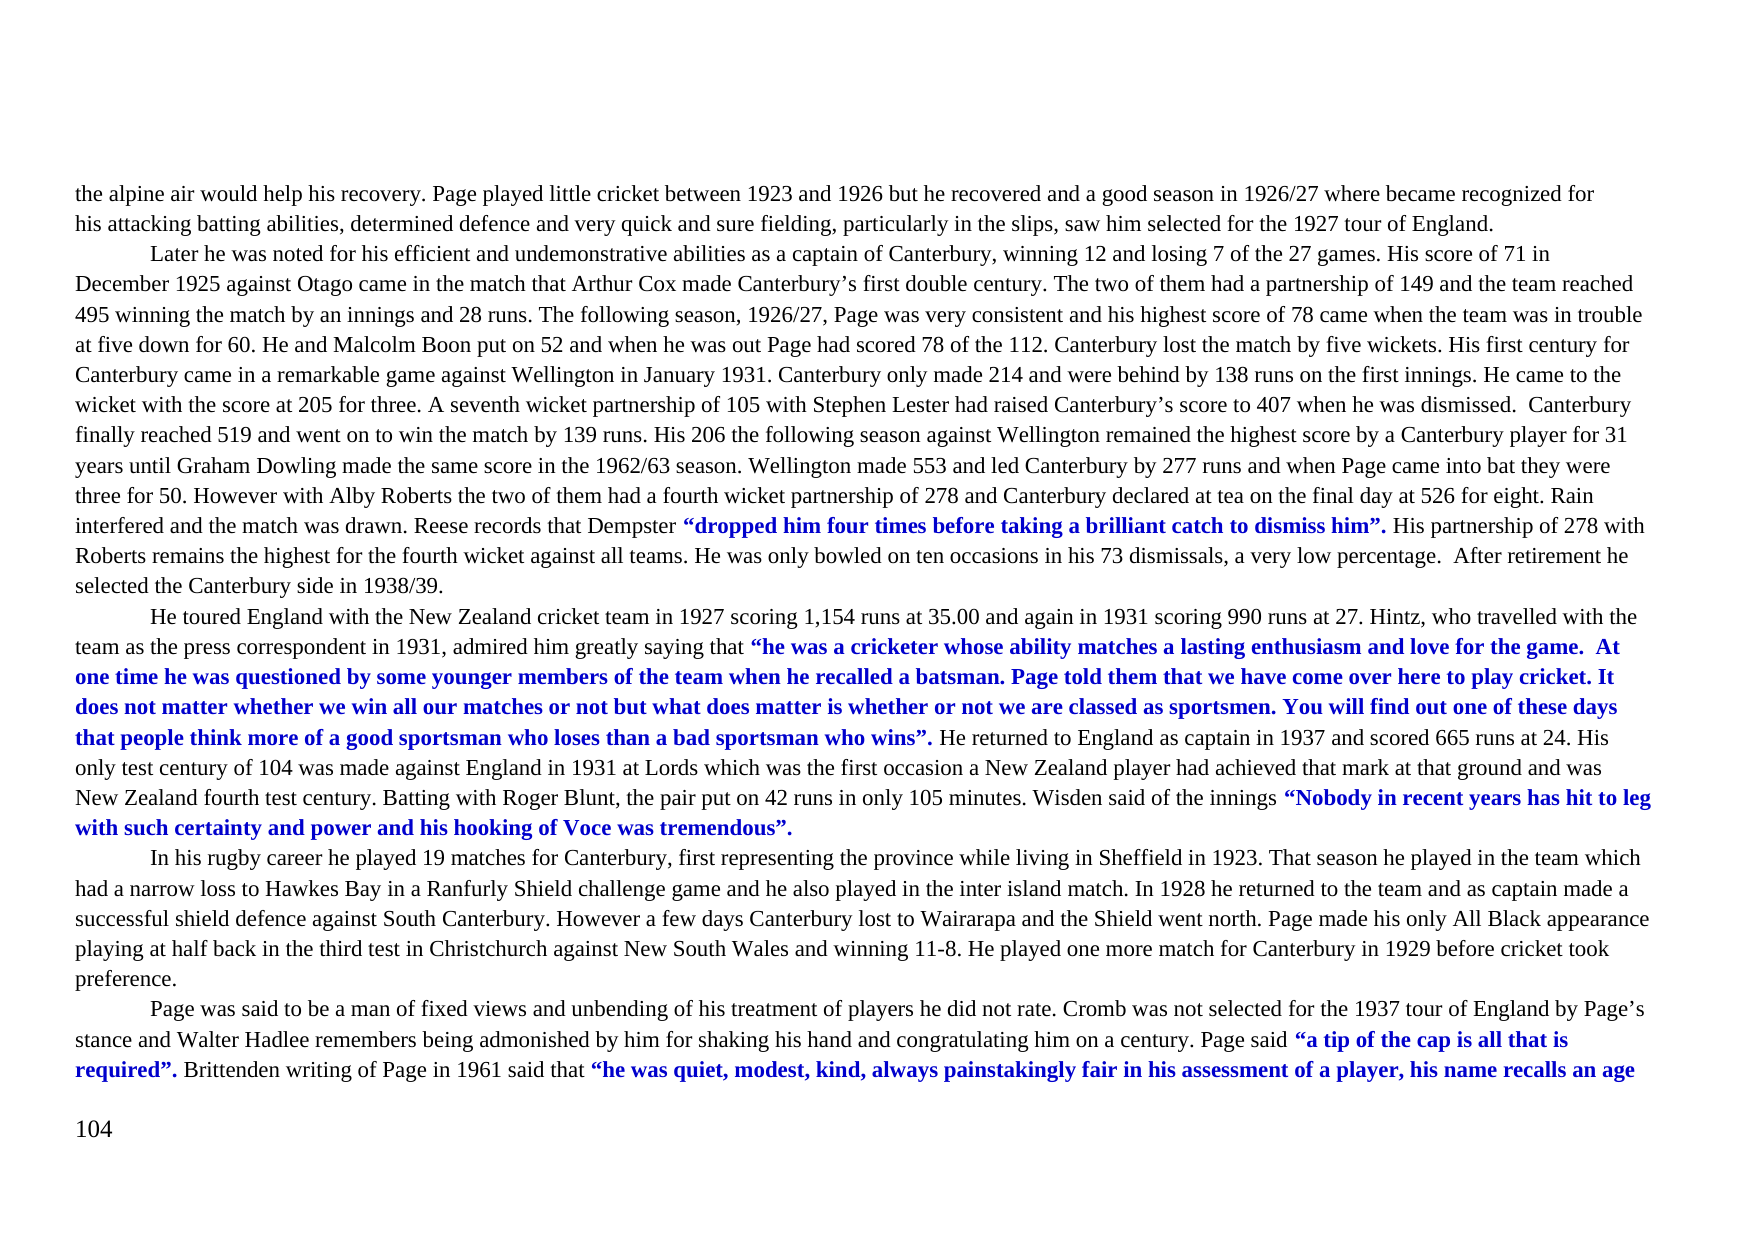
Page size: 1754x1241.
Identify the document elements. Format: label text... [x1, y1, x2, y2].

text Page was said to be a man of fixed views and unbending of his treatment of players he did not rate. Cromb was not selected for the 1937 tour of England by Page’s stance and Walter Hadlee remembers being admonished by him for shaking his hand and congratulating him on a century. Page said “a tip of the cap is all that is required”. Brittenden writing of Page in 1961 said that “he was quiet, modest, kind, always painstakingly fair in his assessment of a player, his name recalls an age [75, 996, 1654, 1082]
text his attacking batting abilities, determined defence and very quick and sure fielding, particularly in the slips, saw him selected for the 1927 tour of England. [75, 210, 1654, 236]
text the alpine air would help his recovery. Page played little cricket between 1923 and 1926 but he recovered and a good season in 1926/27 where became recognized for [75, 180, 1654, 206]
text He toured England with the New Zealand cricket team in 1927 scoring 1,154 runs at 35.00 and again in 1931 scoring 990 runs at 27. Hintz, who travelled with the team as the press correspondent in 1931, admired him greatly saying that “he was a cricketer whose ability matches a lasting enthusiasm and love for the game. At one time he was questioned by some younger members of the team when he recalled a batsman. Page told them that we have come over here to play cricket. It does not matter whether we win all our matches or not but what does matter is whether or not we are classed as sportsmen. You will find out one of these days that people think more of a good sportsman who loses than a bad sportsman who wins”. He returned to England as captain in 1937 and scored 665 runs at 24. His only test century of 104 was made against England in 1931 at Lords which was the first occasion a New Zealand player had achieved that mark at that ground and was [75, 603, 1654, 780]
text New Zealand fourth test century. Batting with Roger Blunt, the pair put on 42 runs in only 105 minutes. Wisden said of the innings “Nobody in recent years has hit to leg with such certainty and power and his hooking of Voce was tremendous”. [75, 784, 1654, 841]
text December 1925 against Otago came in the match that Arthur Cox made Canterbury’s first double century. The two of them had a partnership of 149 and the team reached 495 winning the match by an innings and 28 runs. The following season, 1926/27, Page was very consistent and his highest score of 78 came when the team was in trouble at five down for 60. He and Malcolm Boon put on 52 and when he was out Page had scored 78 of the 112. Canterbury lost the match by five wickets. His first century for Canterbury came in a remarkable game against Wellington in January 1931. Canterbury only made 214 and were behind by 138 runs on the first innings. He came to the wicket with the score at 205 for three. A seventh wicket partnership of 105 with Stephen Lester had raised Canterbury’s score to 407 when he was dismissed. Canterbury finally reached 519 and went on to win the match by 139 runs. His 206 the following season against Wellington remained the highest score by a Canterbury player for 31 years until Graham Dowling made the same score in the 1962/63 season. Wellington made 553 and led Canterbury by 277 runs and when Page came into bat they were three for 50. However with Alby Roberts the two of them had a fourth wicket partnership of 278 and Canterbury declared at tea on the final day at 526 for eight. Rain interfered and the match was drawn. Reese records that Dempster “dropped him four times before taking a brilliant catch to dismiss him”. His partnership of 278 with Roberts remains the highest for the fourth wicket against all teams. He was only bowled on ten occasions in his 73 dismissals, a very low percentage. After retirement he selected the Canterbury side in 1938/39. [75, 271, 1654, 599]
text Later he was noted for his efficient and undemonstrative abilities as a captain of Canterbury, winning 12 and losing 7 of the 27 games. His score of 71 in [75, 240, 1654, 267]
text In his rugby career he played 19 matches for Canterbury, first representing the province while living in Sheffield in 1923. That season he played in the team which had a narrow loss to Hawkes Bay in a Ranfurly Shield challenge game and he also played in the inter island match. In 1928 he returned to the team and as captain made a successful shield defence against South Canterbury. However a few days Canterbury lost to Wairarapa and the Shield went north. Page made his only All Black appearance playing at half back in the third test in Christchurch against New South Wales and winning 11-8. He played one more match for Canterbury in 1929 before cricket took preference. [75, 844, 1654, 992]
